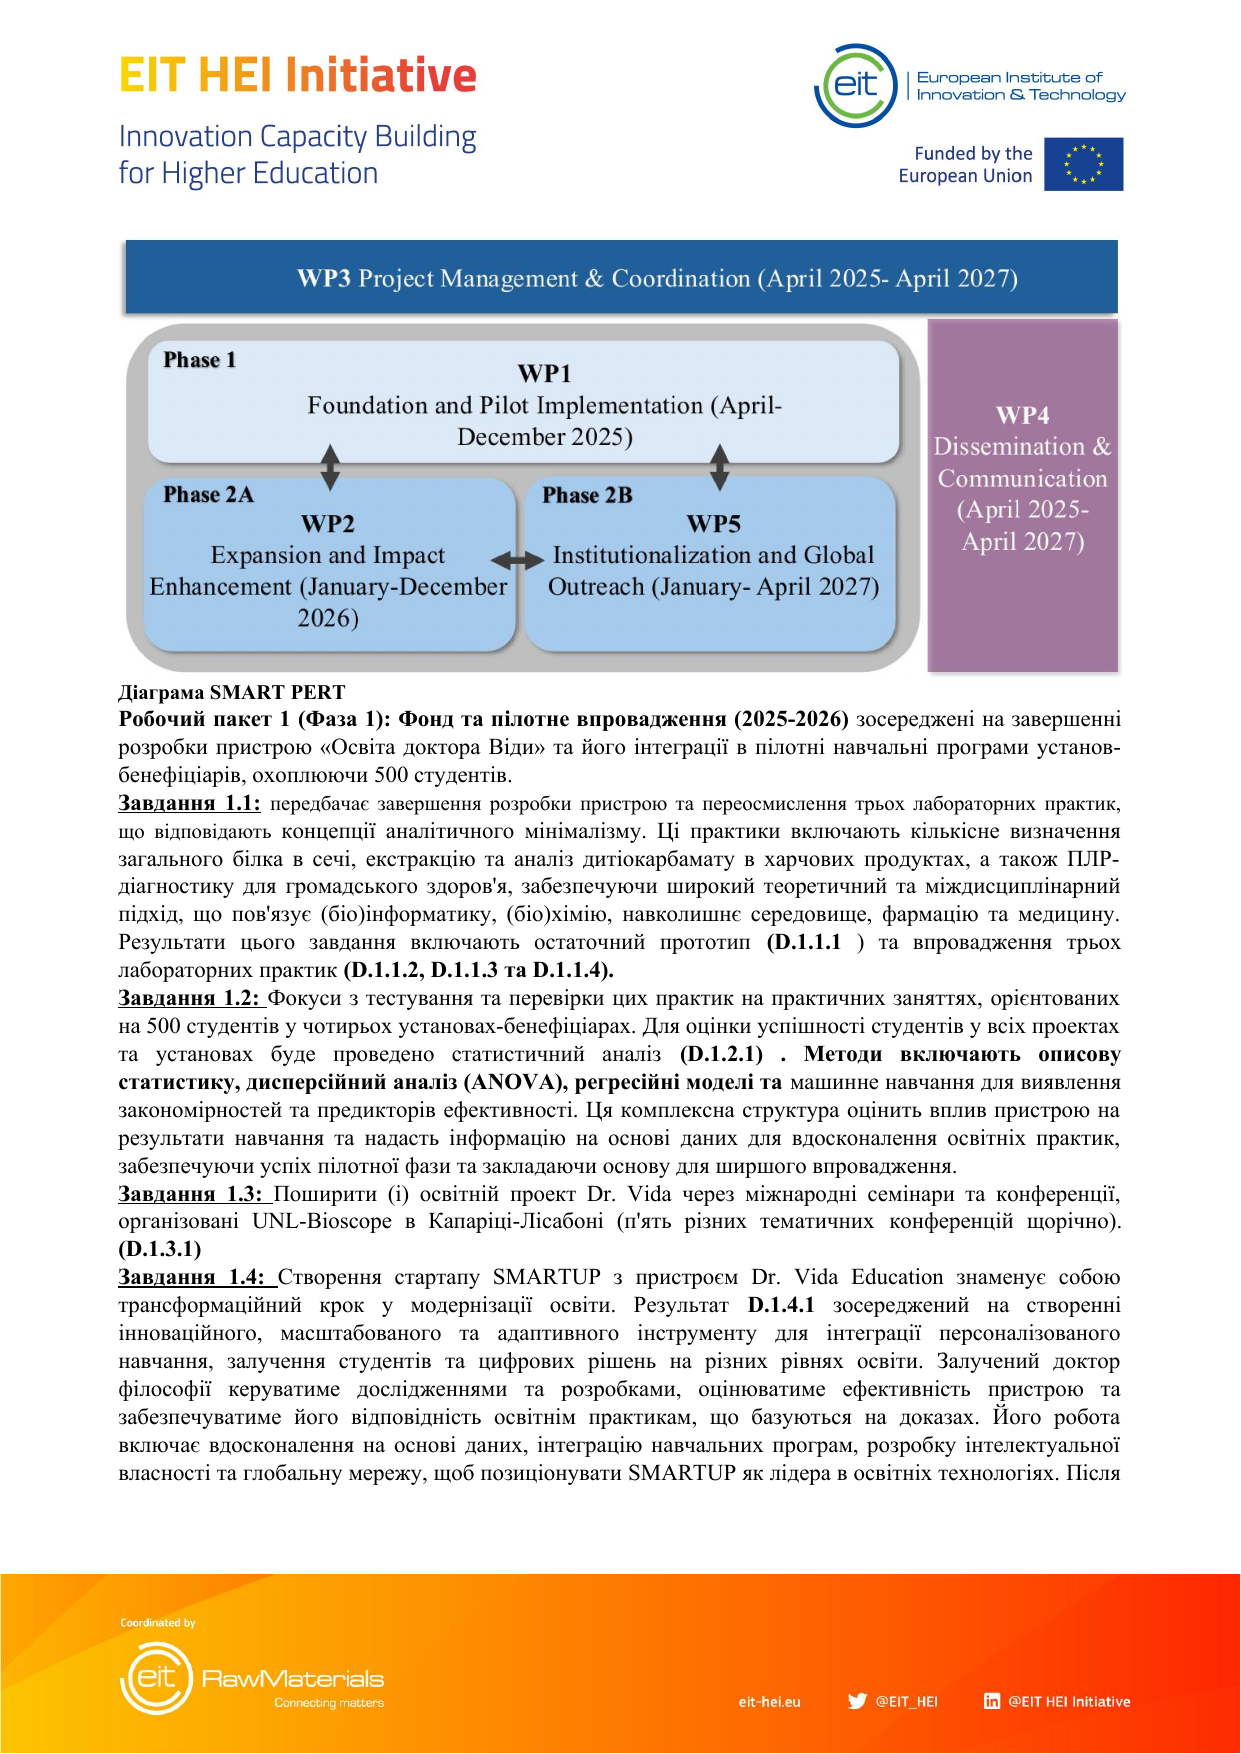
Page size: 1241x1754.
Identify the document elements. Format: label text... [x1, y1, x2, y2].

picture [0, 1574, 1241, 1753]
text Завдання 1.3: Поширити (i) освітній проект Dr. Vida через міжнародні семінари та конференції, організовані UNL-Bioscope в Капаріці-Лісабоні (п'ять різних тематичних конференцій щорічно). (D.1.3.1) [118, 1181, 1122, 1262]
text Завдання 1.2: Фокуси з тестування та перевірки цих практик на практичних заняттях, орієнтованих на 500 студентів у чотирьох установах-бенефіціарах. Для оцінки успішності студентів у всіх проектах та установах буде проведено статистичний аналіз (D.1.2.1) . Методи включають описову статистику, дисперсійний аналіз (ANOVA), регресійні моделі та машинне навчання для виявлення закономірностей та предикторів ефективності. Ця комплексна структура оцінить вплив пристрою на результати навчання та надасть інформацію на основі даних для вдосконалення освітніх практик, забезпечуючи успіх пілотної фази та закладаючи основу для ширшого впровадження. [118, 985, 1122, 1178]
text Робочий пакет 1 (Фаза 1): Фонд та пілотне впровадження (2025-2026) зосереджені на завершенні розробки пристрою «Освіта доктора Віди» та його інтеграції в пілотні навчальні програми установ-бенефіціарів, охоплюючи 500 студентів. [118, 706, 1122, 787]
text Завдання 1.1: передбачає завершення розробки пристрою та переосмислення трьох лабораторних практик, що відповідають концепції аналітичного мінімалізму. Ці практики включають кількісне визначення загального білка в сечі, екстракцію та аналіз дитіокарбамату в харчових продуктах, а також ПЛР-діагностику для громадського здоров'я, забезпечуючи широкий теоретичний та міждисциплінарний підхід, що пов'язує (біо)інформатику, (біо)хімію, навколишнє середовище, фармацію та медицину. Результати цього завдання включають остаточний прототип (D.1.1.1 ) та впровадження трьох лабораторних практик (D.1.1.2, D.1.1.3 та D.1.1.4). [118, 790, 1122, 983]
text Діаграма SMART PERT [118, 681, 1122, 704]
picture [0, 0, 1241, 678]
